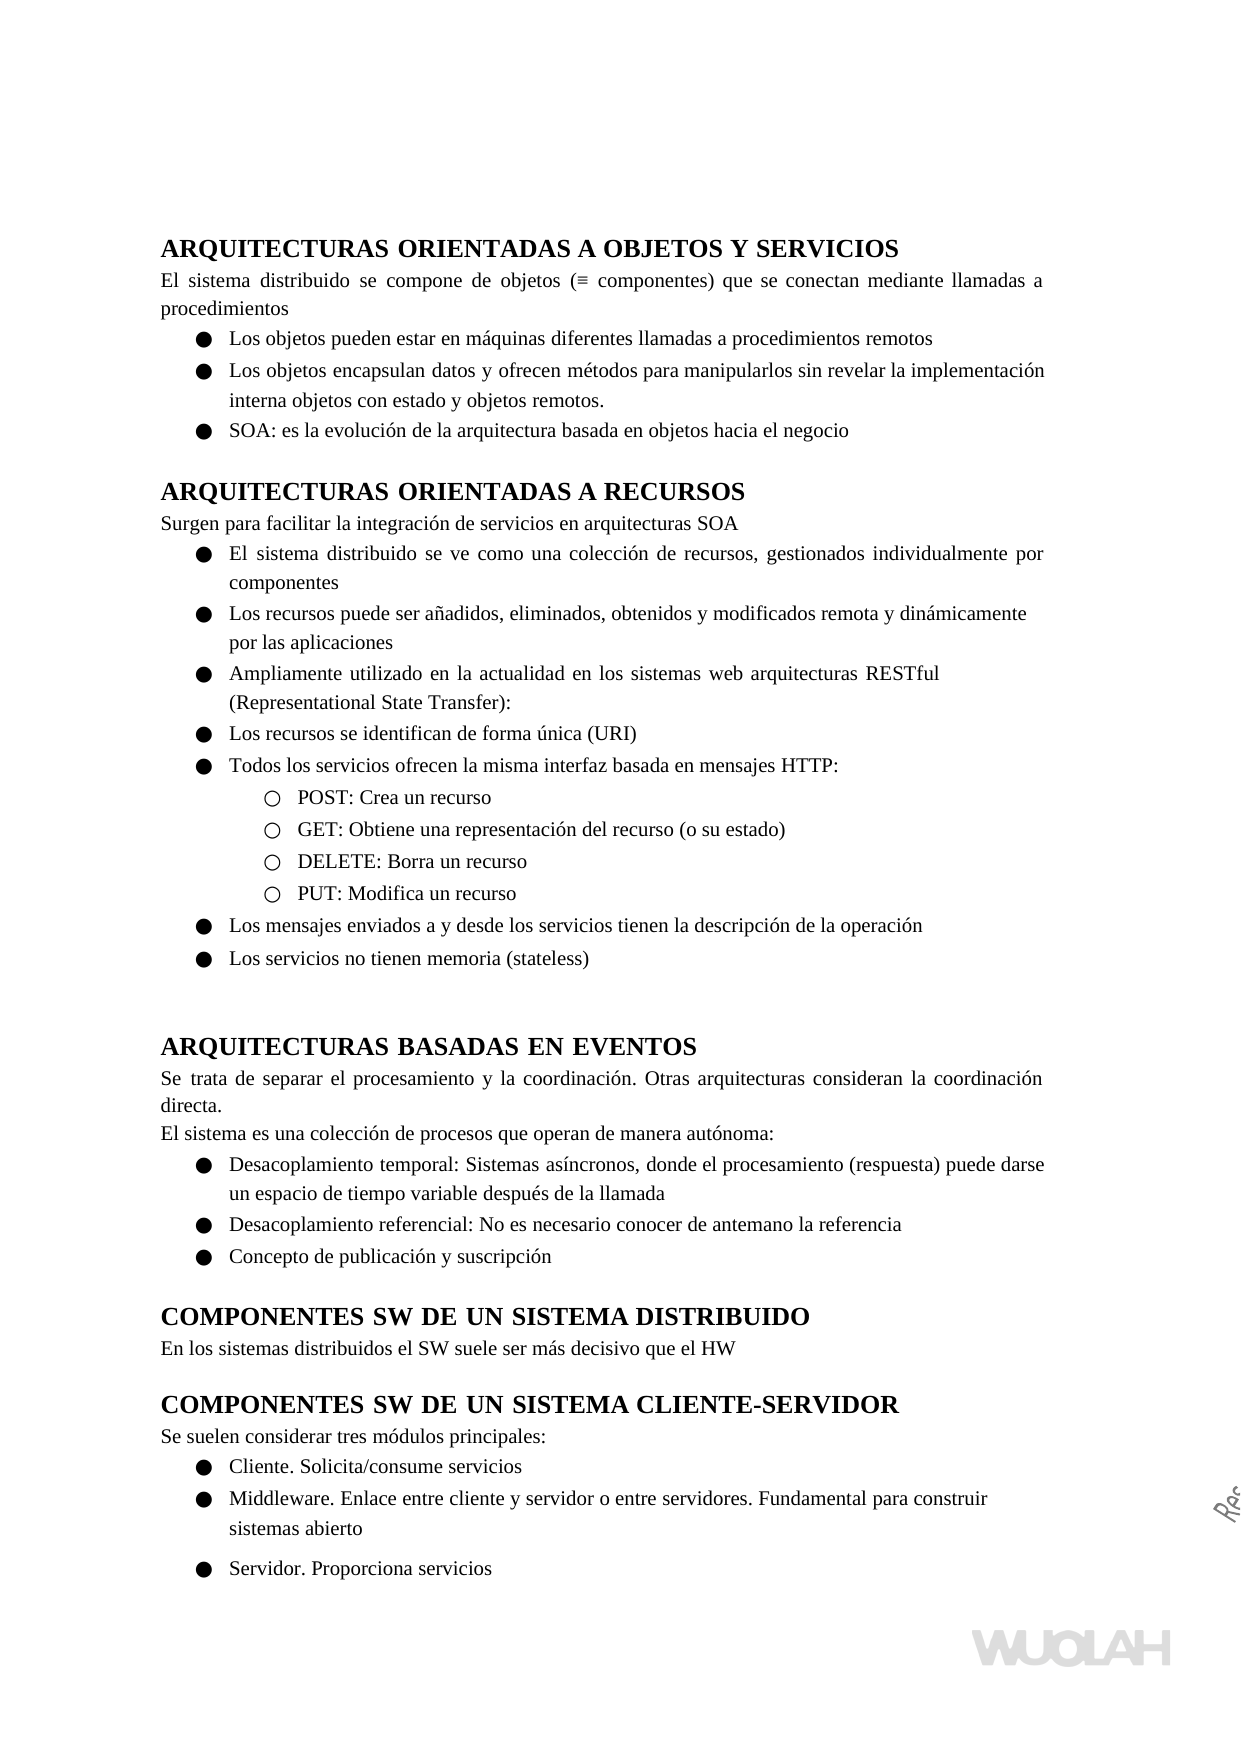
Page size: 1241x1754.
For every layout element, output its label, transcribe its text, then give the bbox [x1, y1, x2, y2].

list PUT: Modifica un recurso [263, 878, 1240, 907]
list Desacoplamiento temporal: Sistemas asíncronos, donde el procesamiento (respuesta) puede darse un espacio de tiempo variable después de la llamada [194, 1149, 1050, 1205]
list Los objetos encapsulan datos y ofrecen métodos para manipularlos sin revelar la implementación interna objetos con estado y objetos remotos. [194, 356, 1050, 412]
text Surgen para facilitar la integración de servicios en arquitecturas SOA [160, 510, 1240, 534]
list Los objetos pueden estar en máquinas diferentes llamadas a procedimientos remotos [194, 323, 1240, 352]
text Se suelen considerar tres módulos principales: [160, 1423, 1240, 1448]
subtitle COMPONENTES SW DE UN SISTEMA DISTRIBUIDO [160, 1301, 1240, 1331]
list Middleware. Enlace entre cliente y servidor o entre servidores. Fundamental para construir sistemas abierto [194, 1483, 1050, 1539]
list Cliente. Solicita/consume servicios [194, 1451, 1240, 1480]
list Servidor. Proporciona servicios [194, 1553, 1240, 1581]
list Ampliamente utilizado en la actualidad en los sistemas web arquitecturas RESTful (Representational State Transfer): [194, 658, 1049, 714]
text Se trata de separar el procesamiento y la coordinación. Otras arquitecturas consideran la coordinación directa. [160, 1066, 1096, 1117]
list Los recursos se identifican de forma única (URI) [194, 718, 1240, 746]
text En los sistemas distribuidos el SW suele ser más decisivo que el HW [160, 1336, 1240, 1360]
list Todos los servicios ofrecen la misma interfaz basada en mensajes HTTP: [194, 750, 1240, 778]
list POST: Crea un recurso [263, 782, 1240, 810]
list GET: Obtiene una representación del recurso (o su estado) [263, 814, 1240, 843]
subtitle COMPONENTES SW DE UN SISTEMA CLIENTE-SERVIDOR [160, 1389, 1240, 1419]
list Concepto de publicación y suscripción [194, 1241, 1240, 1269]
list Desacoplamiento referencial: No es necesario conocer de antemano la referencia [194, 1209, 1240, 1237]
list Los recursos puede ser añadidos, eliminados, obtenidos y modificados remota y dinámicamente por las aplicaciones [194, 598, 1050, 654]
list Los servicios no tienen memoria (stateless) [194, 943, 1240, 971]
list El sistema distribuido se ve como una colección de recursos, gestionados individualmente por componentes [194, 538, 1050, 594]
subtitle ARQUITECTURAS ORIENTADAS A OBJETOS Y SERVICIOS [160, 233, 1240, 263]
list Los mensajes enviados a y desde los servicios tienen la descripción de la operación [194, 911, 1240, 939]
text El sistema distribuido se compone de objetos (≡ componentes) que se conectan mediante llamadas a procedimientos [160, 268, 1096, 319]
subtitle ARQUITECTURAS ORIENTADAS A RECURSOS [160, 476, 1240, 506]
subtitle ARQUITECTURAS BASADAS EN EVENTOS [160, 1031, 1240, 1061]
picture [972, 1630, 1171, 1667]
list DELETE: Borra un recurso [263, 846, 1240, 875]
text El sistema es una colección de procesos que operan de manera autónoma: [160, 1121, 1240, 1145]
list SOA: es la evolución de la arquitectura basada en objetos hacia el negocio [194, 415, 1240, 444]
